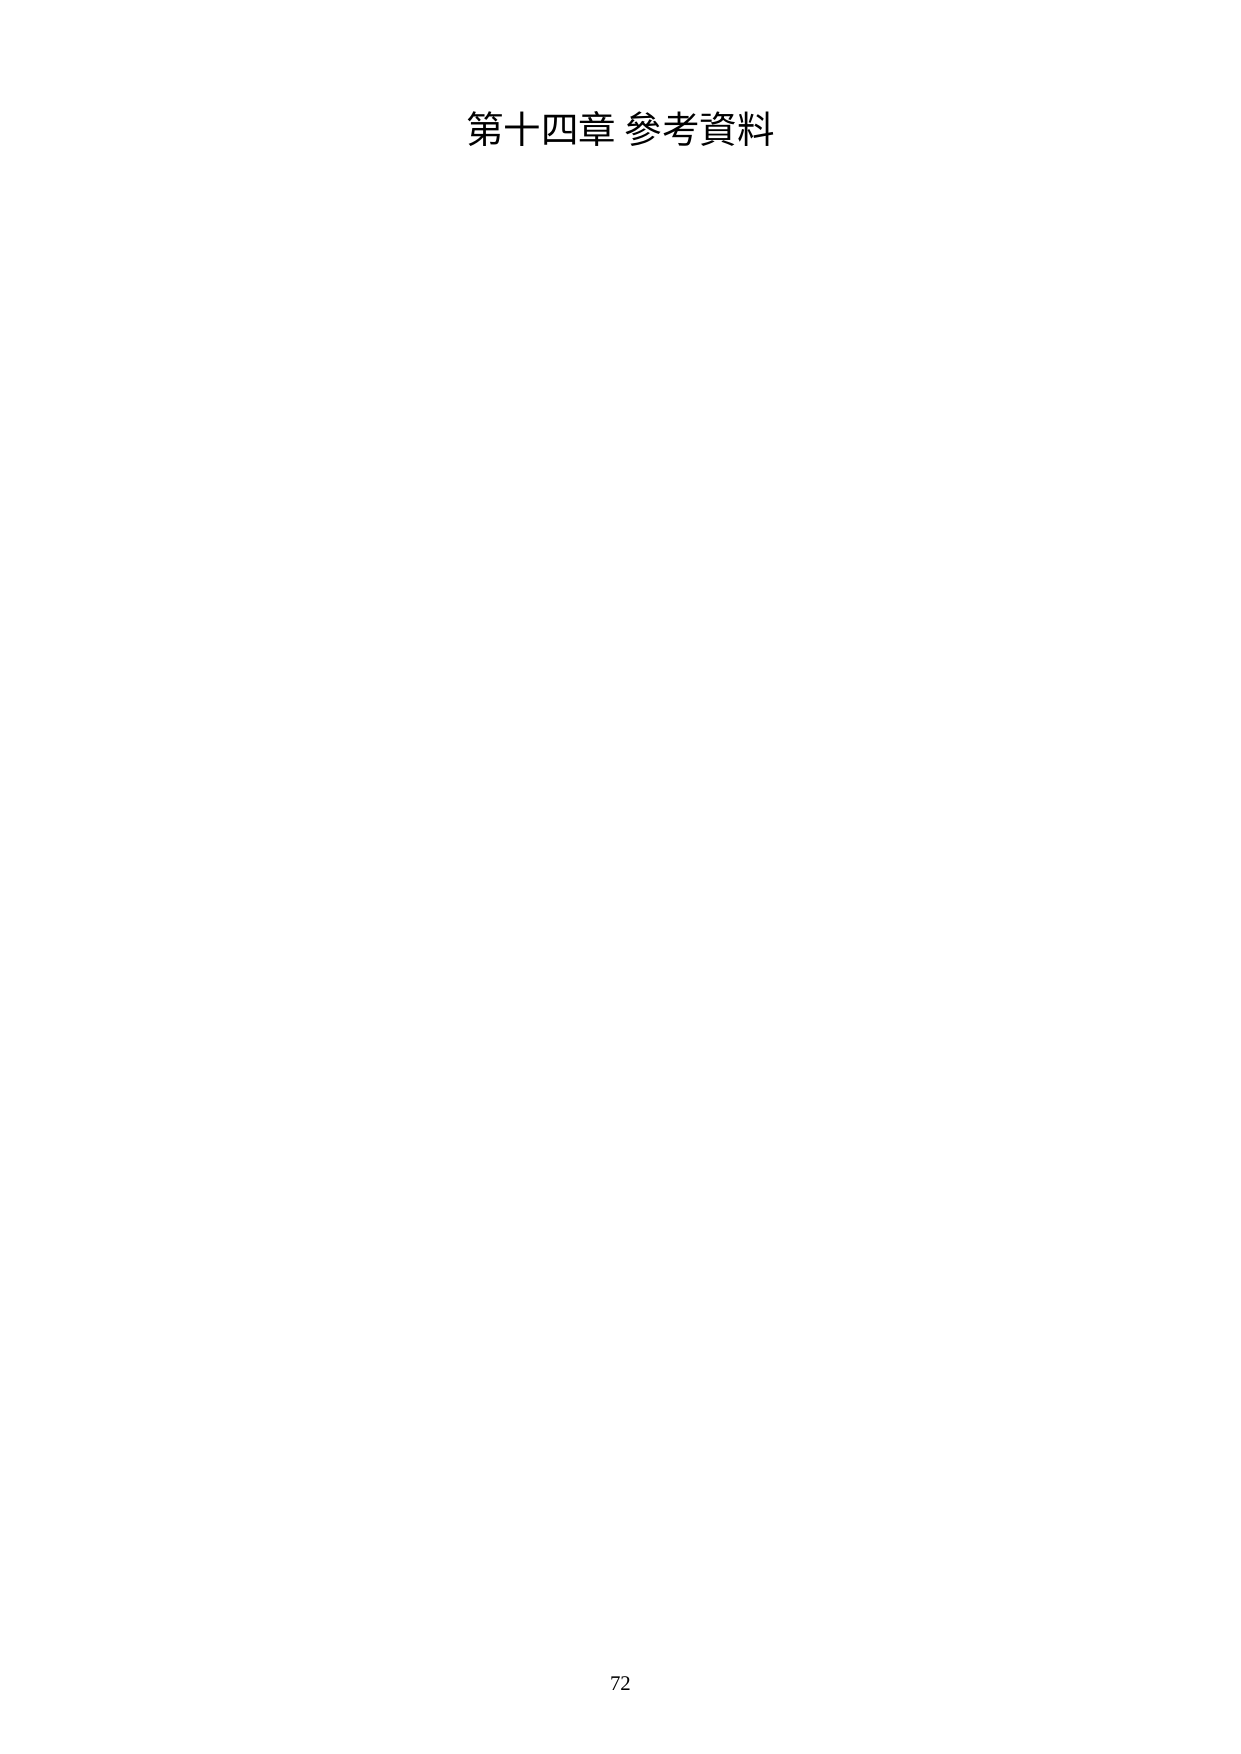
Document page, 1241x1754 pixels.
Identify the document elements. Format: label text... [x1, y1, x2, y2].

text 第十四章 參考資料 [89, 89, 1152, 164]
